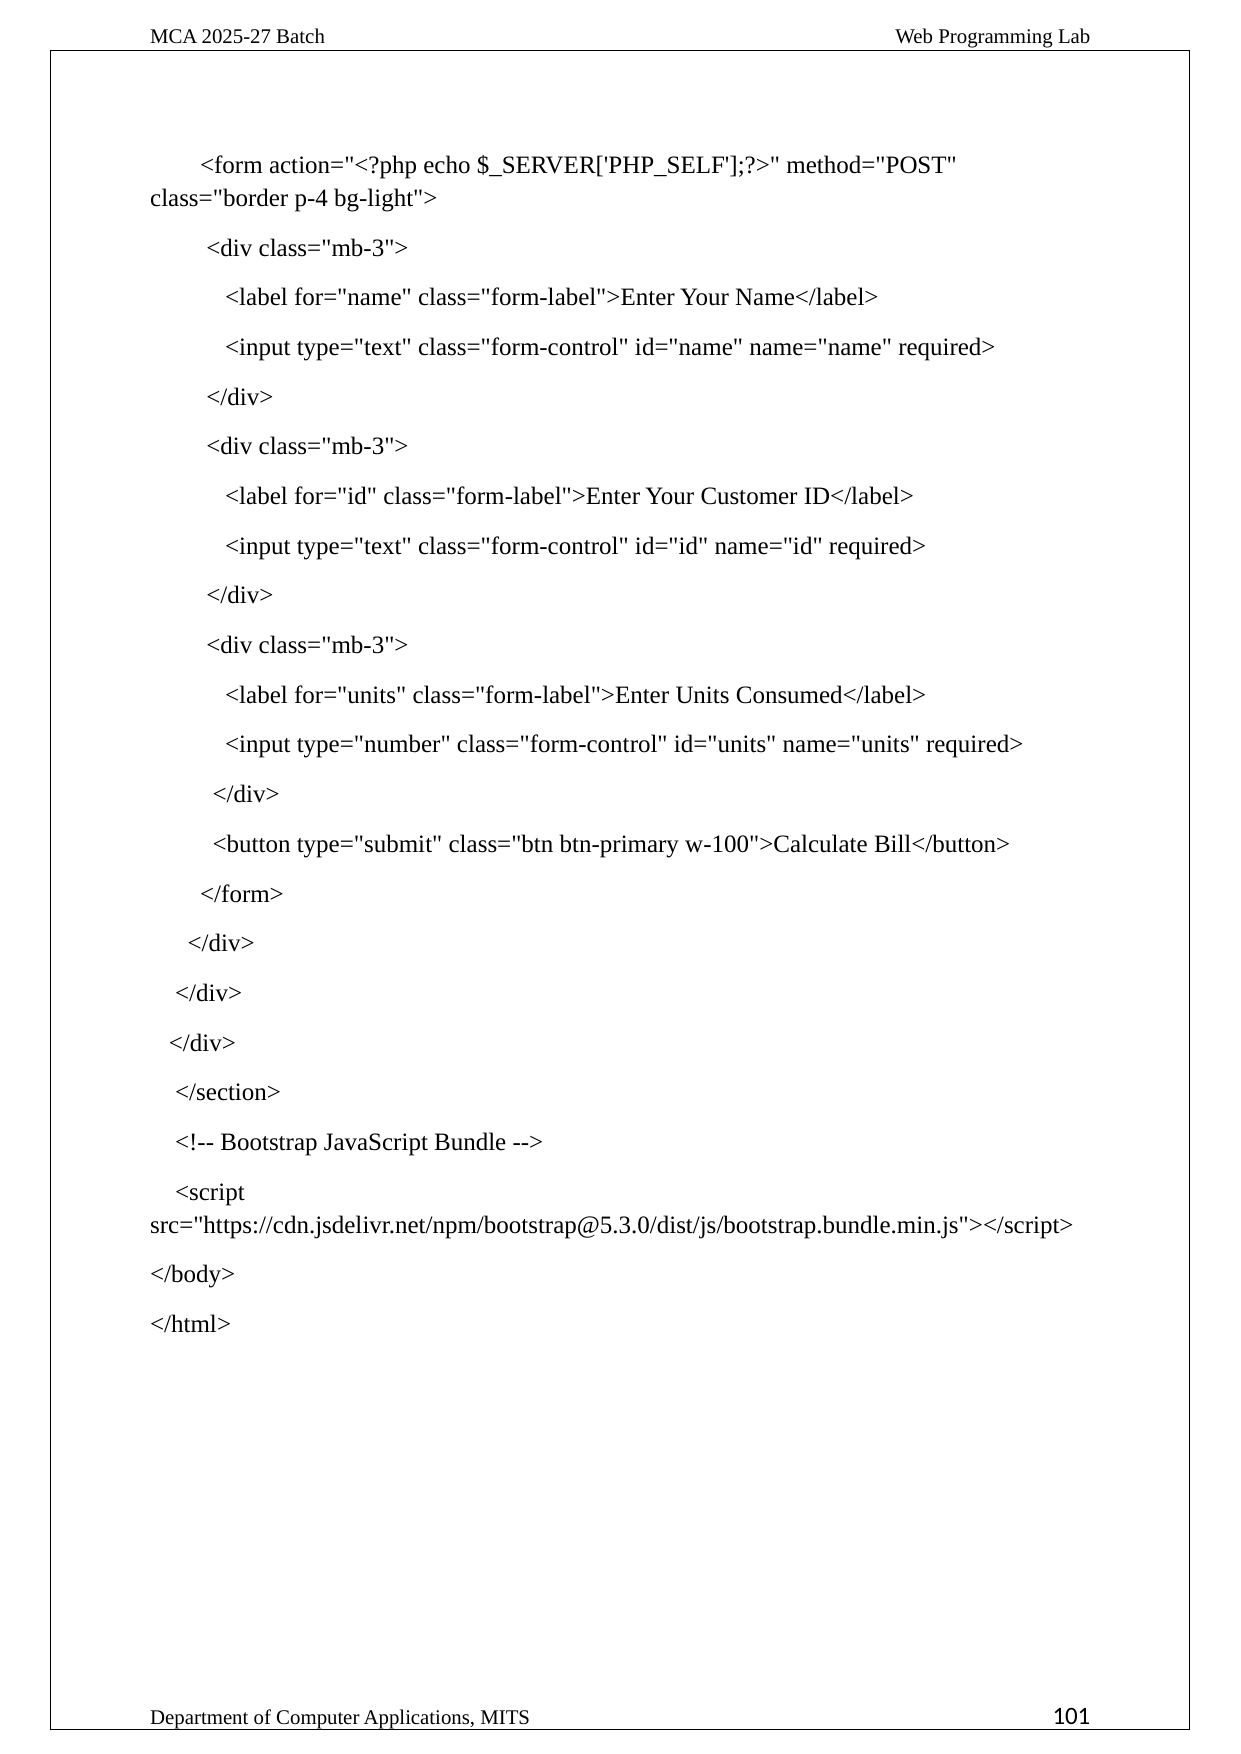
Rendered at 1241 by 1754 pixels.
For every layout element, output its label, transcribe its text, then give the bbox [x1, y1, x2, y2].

text </div> [150, 928, 1090, 957]
text <label for="id" class="form-label">Enter Your Customer ID</label> [150, 481, 1090, 510]
text <input type="number" class="form-control" id="units" name="units" required> [150, 729, 1090, 758]
text <input type="text" class="form-control" id="id" name="id" required> [150, 531, 1090, 559]
text <form action="<?php echo $_SERVER['PHP_SELF'];?>" method="POST" class="border p-4 bg-light"> [150, 150, 1090, 212]
text <script src="https://cdn.jsdelivr.net/npm/bootstrap@5.3.0/dist/js/bootstrap.bundle.min.js"></script> [150, 1177, 1090, 1238]
text </form> [150, 879, 1090, 907]
text <!-- Bootstrap JavaScript Bundle --> [150, 1127, 1090, 1156]
text </body> [150, 1259, 1090, 1288]
text </div> [150, 581, 1090, 609]
text </div> [150, 382, 1090, 411]
text <input type="text" class="form-control" id="name" name="name" required> [150, 332, 1090, 361]
text </section> [150, 1077, 1090, 1106]
text </div> [150, 779, 1090, 808]
text <label for="units" class="form-label">Enter Units Consumed</label> [150, 680, 1090, 709]
text <div class="mb-3"> [150, 431, 1090, 460]
text </div> [150, 978, 1090, 1007]
text <label for="name" class="form-label">Enter Your Name</label> [150, 282, 1090, 311]
text <button type="submit" class="btn btn-primary w-100">Calculate Bill</button> [150, 829, 1090, 858]
text <div class="mb-3"> [150, 630, 1090, 659]
text </div> [150, 1028, 1090, 1056]
text </html> [150, 1309, 1090, 1338]
text <div class="mb-3"> [150, 233, 1090, 261]
